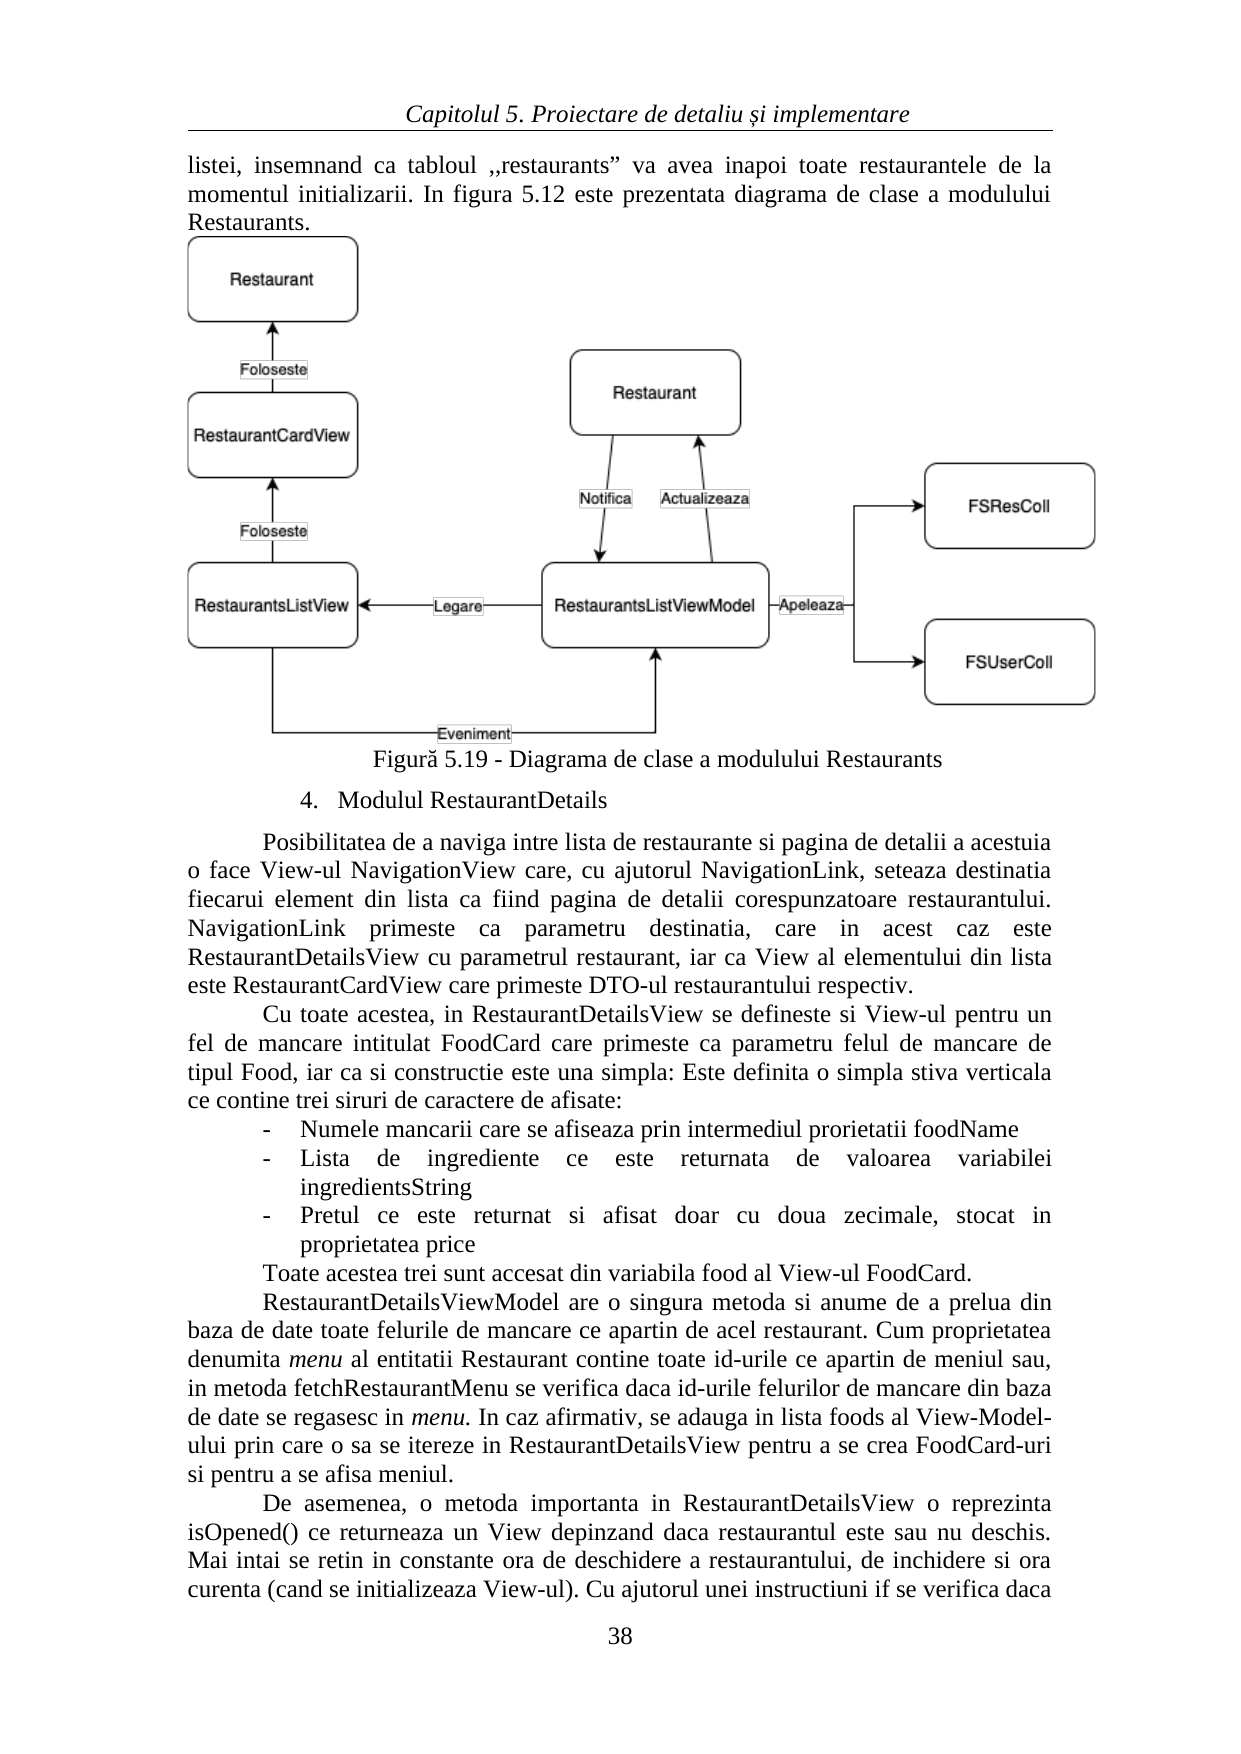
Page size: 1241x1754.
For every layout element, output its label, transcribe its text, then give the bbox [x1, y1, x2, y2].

list Lista de ingrediente ce este returnata de valoarea variabilei ingredientsString [262, 1143, 1053, 1200]
text Toate acestea trei sunt accesat din variabila food al View-ul FoodCard. [187, 1258, 1053, 1287]
list Pretul ce este returnat si afisat doar cu doua zecimale, stocat in proprietatea price [262, 1200, 1053, 1258]
list Numele mancarii care se afiseaza prin intermediul prorietatii foodName [262, 1114, 1053, 1143]
text Posibilitatea de a naviga intre lista de restaurante si pagina de detalii a acestuia o face View-ul NavigationView care, cu ajutorul NavigationLink, seteaza destinatia fiecarui element din lista ca fiind pagina de detalii corespunzatoare restaurantului. NavigationLink primeste ca parametru destinatia, care in acest caz este RestaurantDetailsView cu parametrul restaurant, iar ca View al elementului din lista este RestaurantCardView care primeste DTO-ul restaurantului respectiv. [187, 827, 1053, 999]
list Modulul RestaurantDetails [300, 785, 1053, 814]
picture [187, 236, 1096, 745]
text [187, 1488, 1053, 1603]
text RestaurantDetailsViewModel are o singura metoda si anume de a prelua din baza de date toate felurile de mancare ce apartin de acel restaurant. Cum proprietatea denumita menu al entitatii Restaurant contine toate id-urile ce apartin de meniul sau, in metoda fetchRestaurantMenu se verifica daca id-urile felurilor de mancare din baza de date se regasesc in menu. In caz afirmativ, se adauga in lista foods al View-Model-ului prin care o sa se itereze in RestaurantDetailsView pentru a se crea FoodCard-uri si pentru a se afisa meniul. [187, 1287, 1053, 1488]
text Cu toate acestea, in RestaurantDetailsView se defineste si View-ul pentru un fel de mancare intitulat FoodCard care primeste ca parametru felul de mancare de tipul Food, iar ca si constructie este una simpla: Este definita o simpla stiva verticala ce contine trei siruri de caractere de afisate: [187, 999, 1053, 1114]
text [187, 150, 1053, 236]
